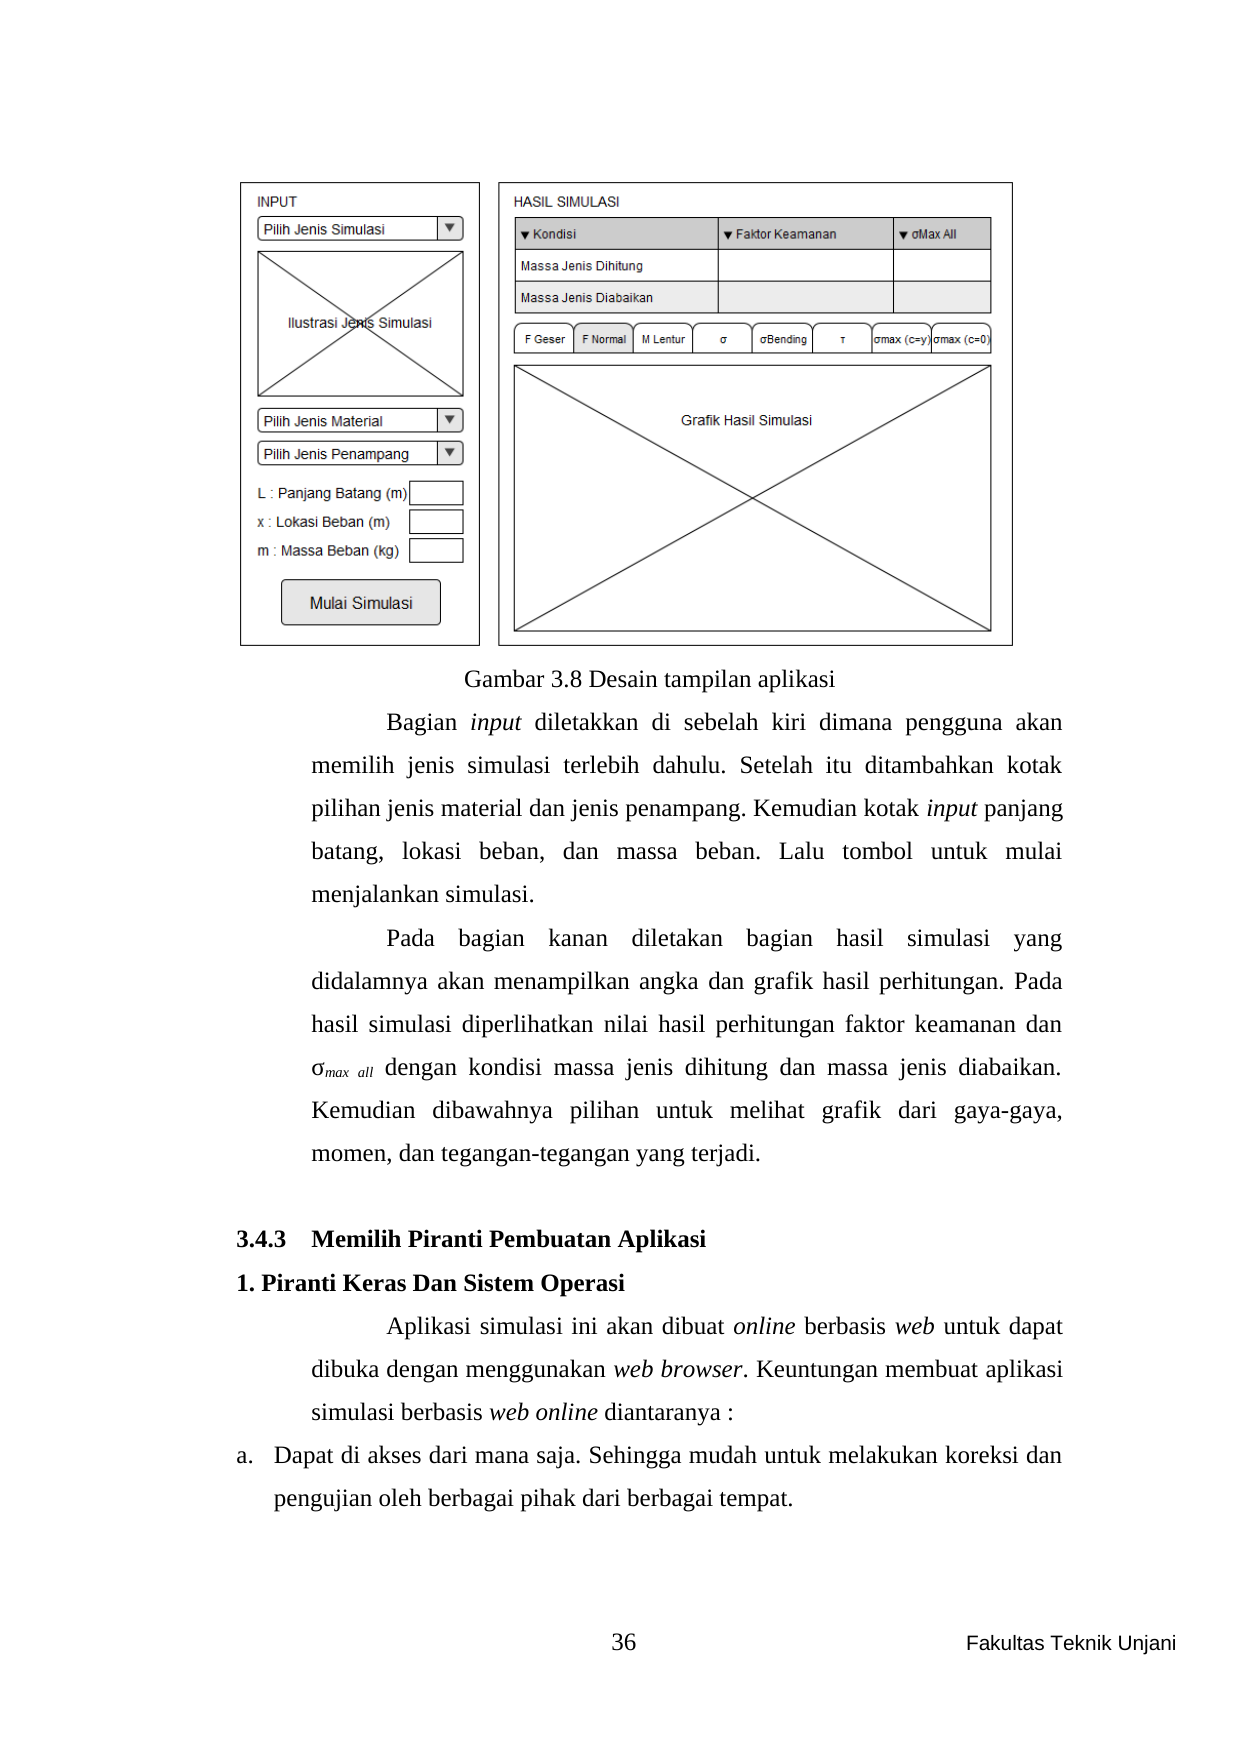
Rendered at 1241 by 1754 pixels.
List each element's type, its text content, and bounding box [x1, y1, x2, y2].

subtitle 3.4.3 Memilih Piranti Pembuatan Aplikasi [236, 1224, 1063, 1253]
text Aplikasi simulasi ini akan dibuat online berbasis web untuk dapat dibuka dengan menggunakan web browser. Keuntungan membuat aplikasi simulasi berbasis web online diantaranya : [311, 1311, 1063, 1426]
text 1. Piranti Keras Dan Sistem Operasi [236, 1268, 1063, 1296]
list Dapat di akses dari mana saja. Sehingga mudah untuk melakukan koreksi dan pengujian oleh berbagai pihak dari berbagai tempat. [236, 1440, 1063, 1512]
picture [236, 177, 1016, 650]
text Bagian input diletakkan di sebelah kiri dimana pengguna akan memilih jenis simulasi terlebih dahulu. Setelah itu ditambahkan kotak pilihan jenis material dan jenis penampang. Kemudian kotak input panjang batang, lokasi beban, dan massa beban. Lalu tombol untuk mulai menjalankan simulasi. [311, 707, 1063, 908]
text Pada bagian kanan diletakan bagian hasil simulasi yang didalamnya akan menampilkan angka dan grafik hasil perhitungan. Pada hasil simulasi diperlihatkan nilai hasil perhitungan faktor keamanan dan σmax all dengan kondisi massa jenis dihitung dan massa jenis diabaikan. Kemudian dibawahnya pilihan untuk melihat grafik dari gaya-gaya, momen, dan tegangan-tegangan yang terjadi. [311, 923, 1063, 1167]
